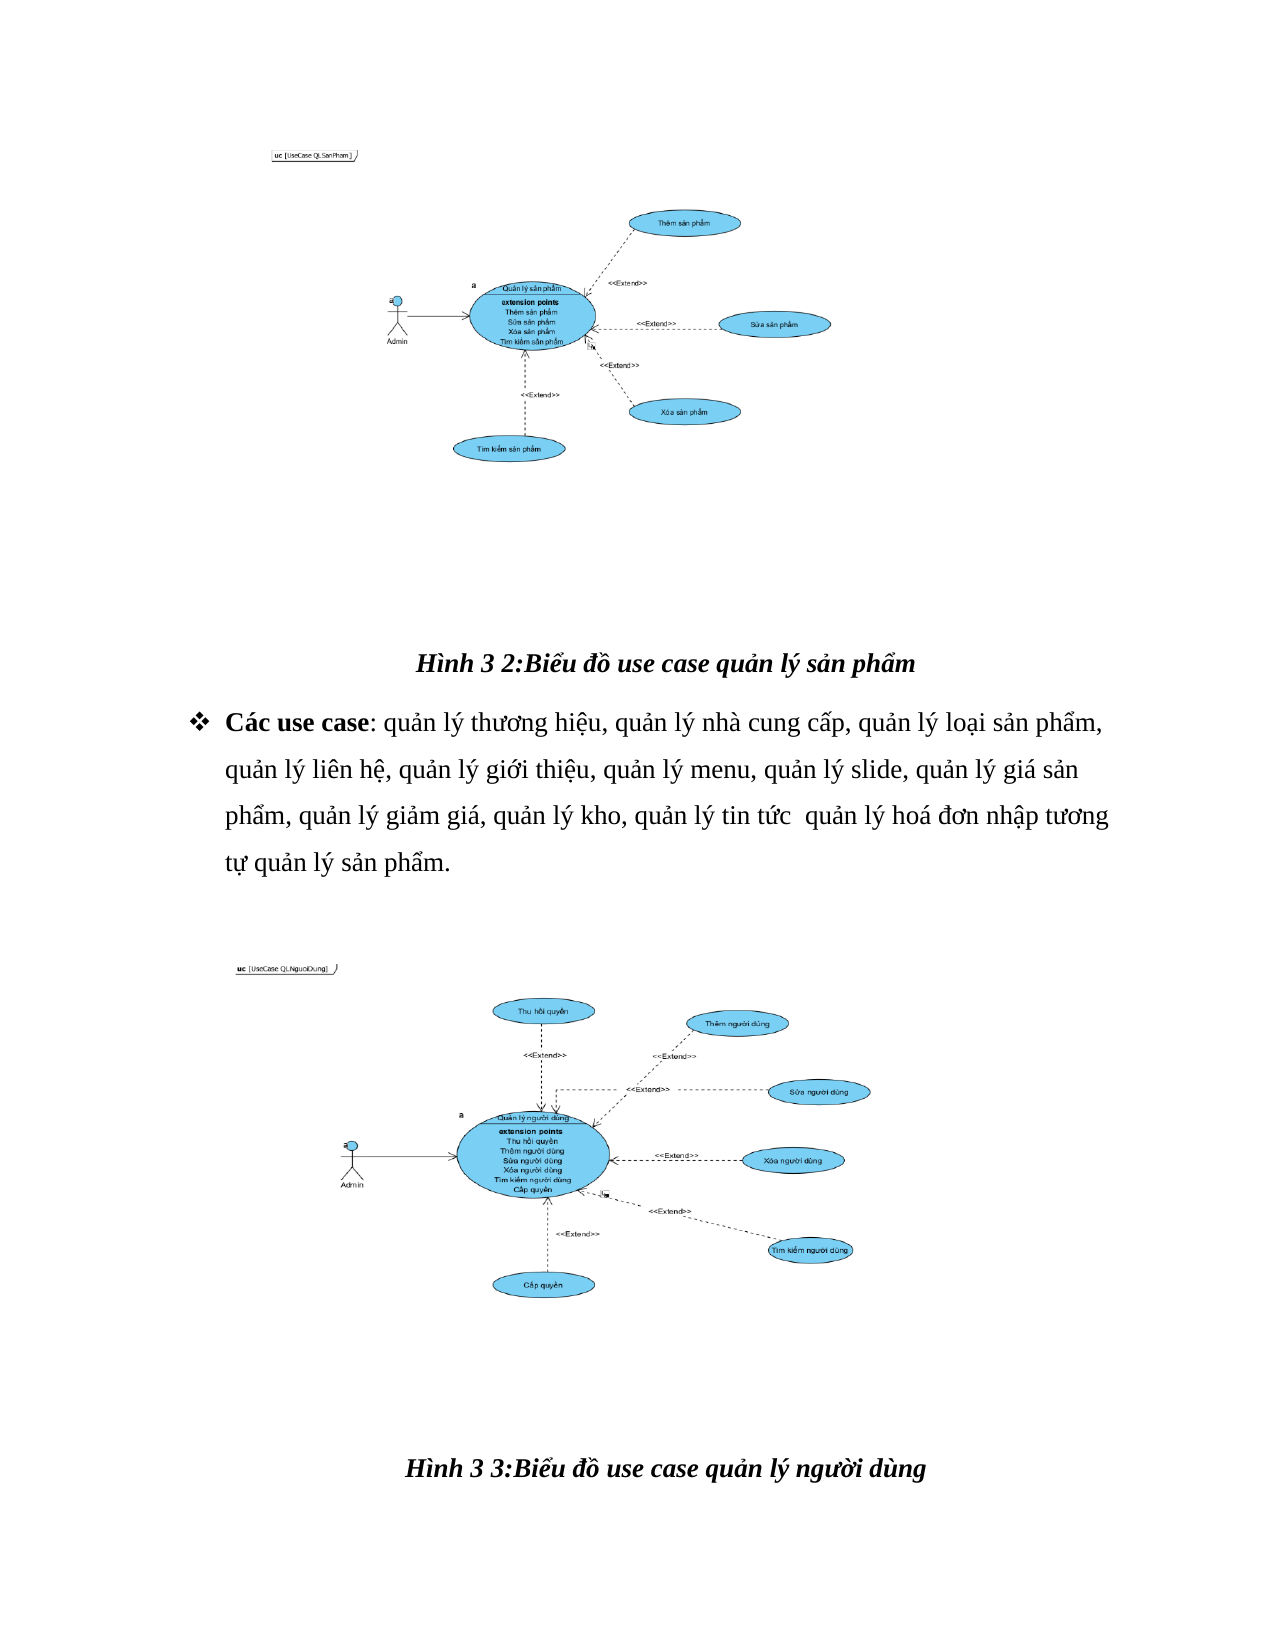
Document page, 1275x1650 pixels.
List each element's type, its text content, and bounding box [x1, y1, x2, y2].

picture [271, 150, 1004, 594]
list Các use case: quản lý thương hiệu, quản lý nhà cung cấp, quản lý loại sản phẩm, quản lý liên hệ, quản lý giới thiệu, quản lý menu, quản lý slide, quản lý giá sản phẩm, quản lý giảm giá, quản lý kho, quản lý tin tức quản lý hoá đơn nhập tương tự quản lý sản phẩm. [187, 706, 1125, 877]
picture [235, 964, 1040, 1399]
